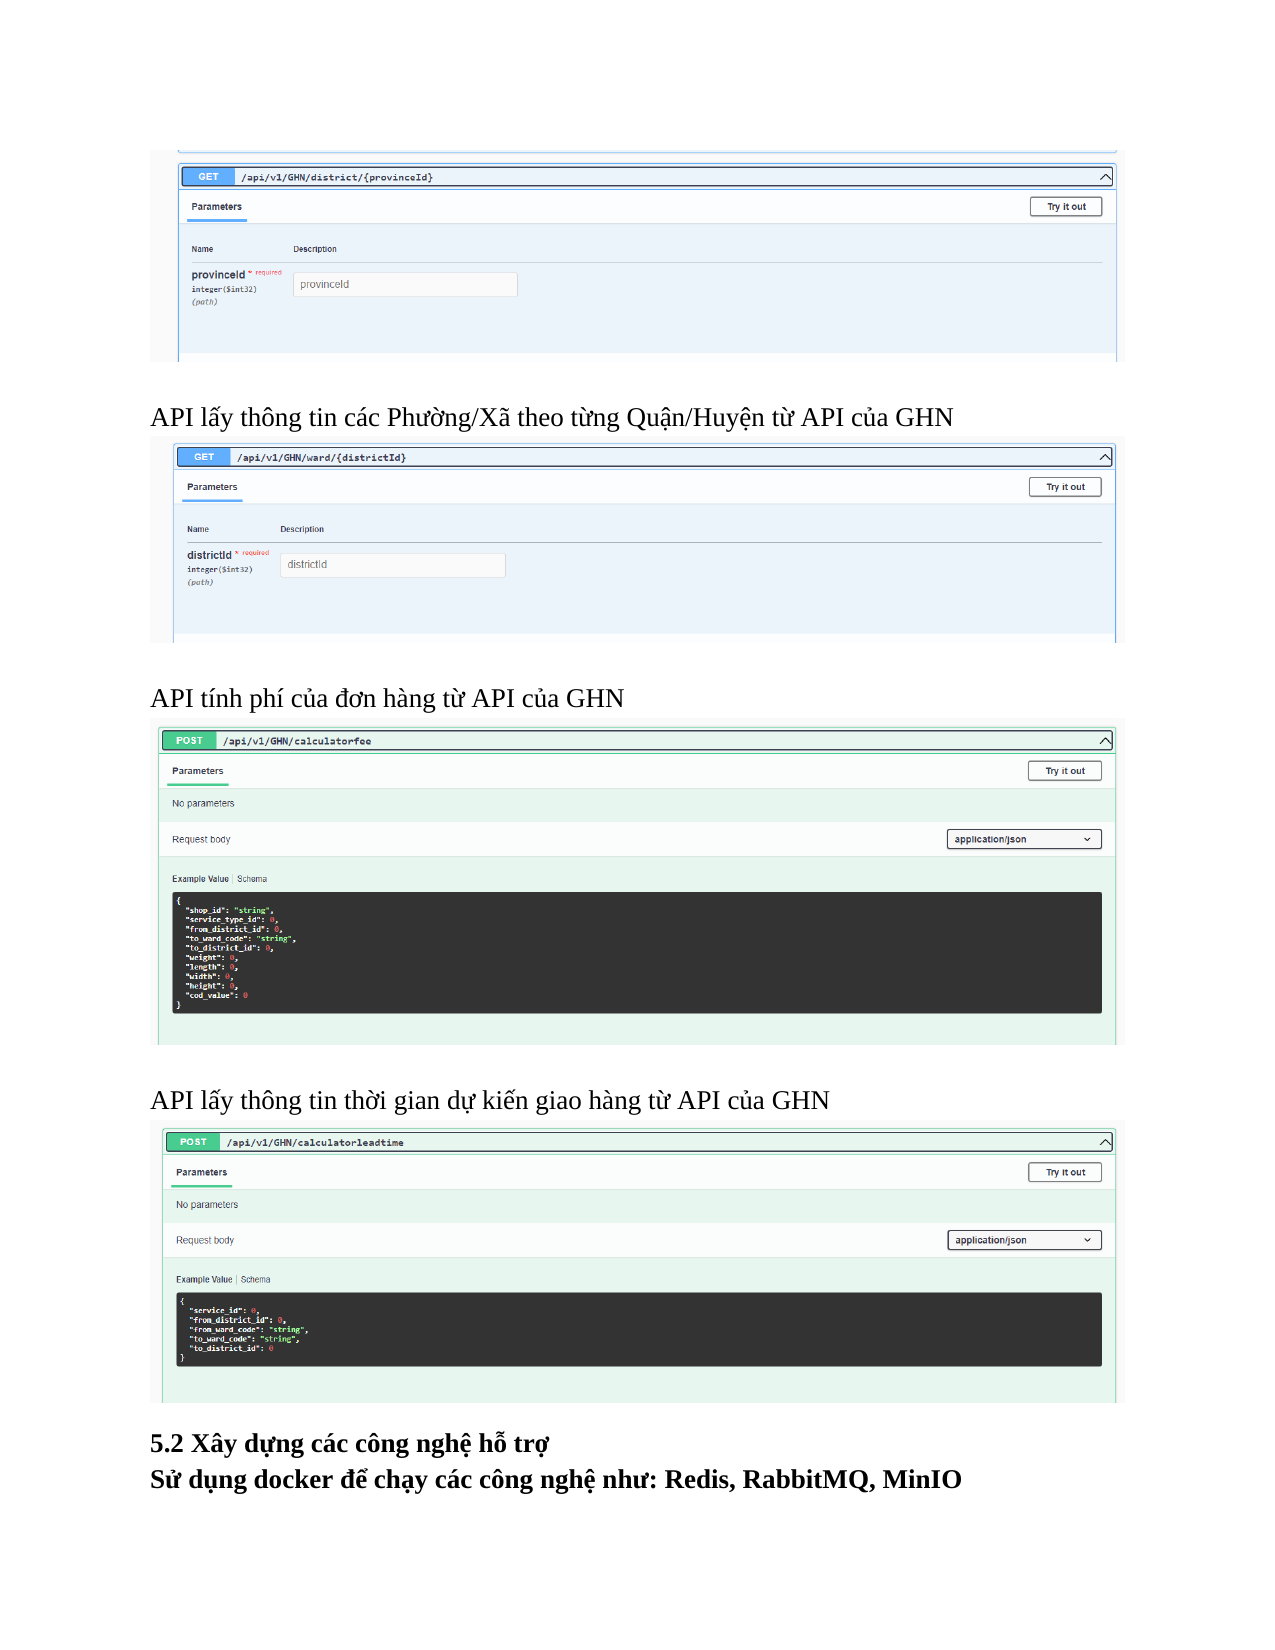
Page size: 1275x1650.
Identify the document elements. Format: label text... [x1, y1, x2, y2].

picture [150, 150, 1125, 362]
picture [150, 718, 1125, 1045]
text Sử dụng docker để chạy các công nghệ như: Redis, RabbitMQ, MinIO [150, 1463, 1125, 1494]
picture [150, 1120, 1125, 1403]
text API tính phí của đơn hàng từ API của GHN [150, 682, 1125, 713]
text API lấy thông tin các Phường/Xã theo từng Quận/Huyện từ API của GHN [150, 401, 1125, 432]
picture [150, 436, 1125, 643]
text API lấy thông tin thời gian dự kiến giao hàng từ API của GHN [150, 1084, 1125, 1116]
subtitle 5.2 Xây dựng các công nghệ hỗ trợ [150, 1427, 1125, 1458]
